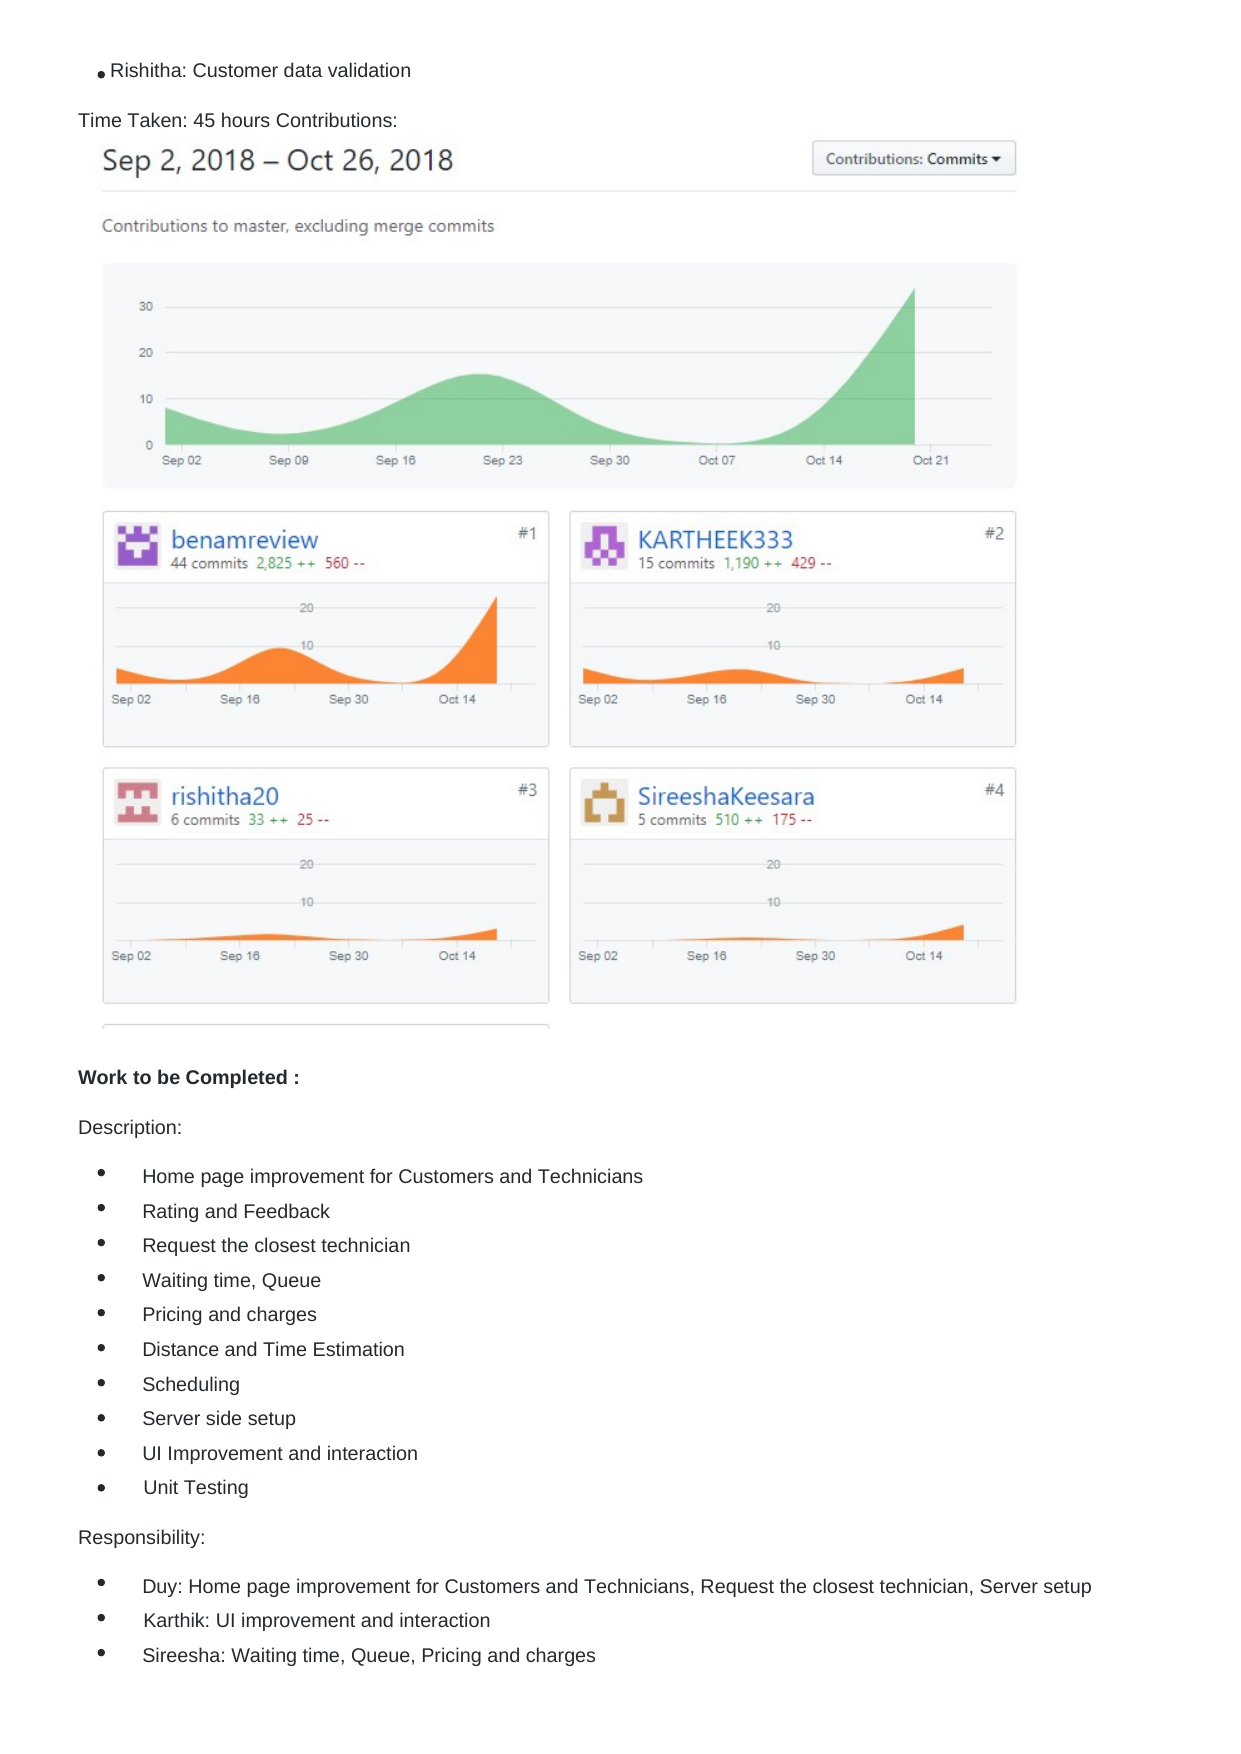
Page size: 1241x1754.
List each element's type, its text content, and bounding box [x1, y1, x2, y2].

text Pricing and charges [98, 1303, 1150, 1326]
text Rishitha: Customer data validation [98, 59, 1150, 82]
text Description: [78, 1116, 1150, 1138]
text UI Improvement and interaction Unit Testing [98, 1442, 434, 1499]
text Waiting time, Queue [98, 1269, 1150, 1291]
picture [79, 133, 1114, 1029]
text Sireesha: Waiting time, Queue, Pricing and charges [98, 1644, 1150, 1667]
text Request the closest technician [98, 1234, 1150, 1257]
text Scheduling [98, 1372, 1150, 1395]
text Responsibility: [78, 1526, 1150, 1548]
text Home page improvement for Customers and Technicians [98, 1165, 1150, 1188]
text Distance and Time Estimation [98, 1338, 1150, 1361]
text Rating and Feedback [98, 1199, 1150, 1222]
text Work to be Completed : [78, 1066, 1156, 1089]
text Server side setup [98, 1407, 1150, 1430]
text Time Taken: 45 hours Contributions: [78, 109, 1150, 131]
text Duy: Home page improvement for Customers and Technicians, Request the closest technician, Server setup Karthik: UI improvement and interaction [98, 1575, 1150, 1632]
